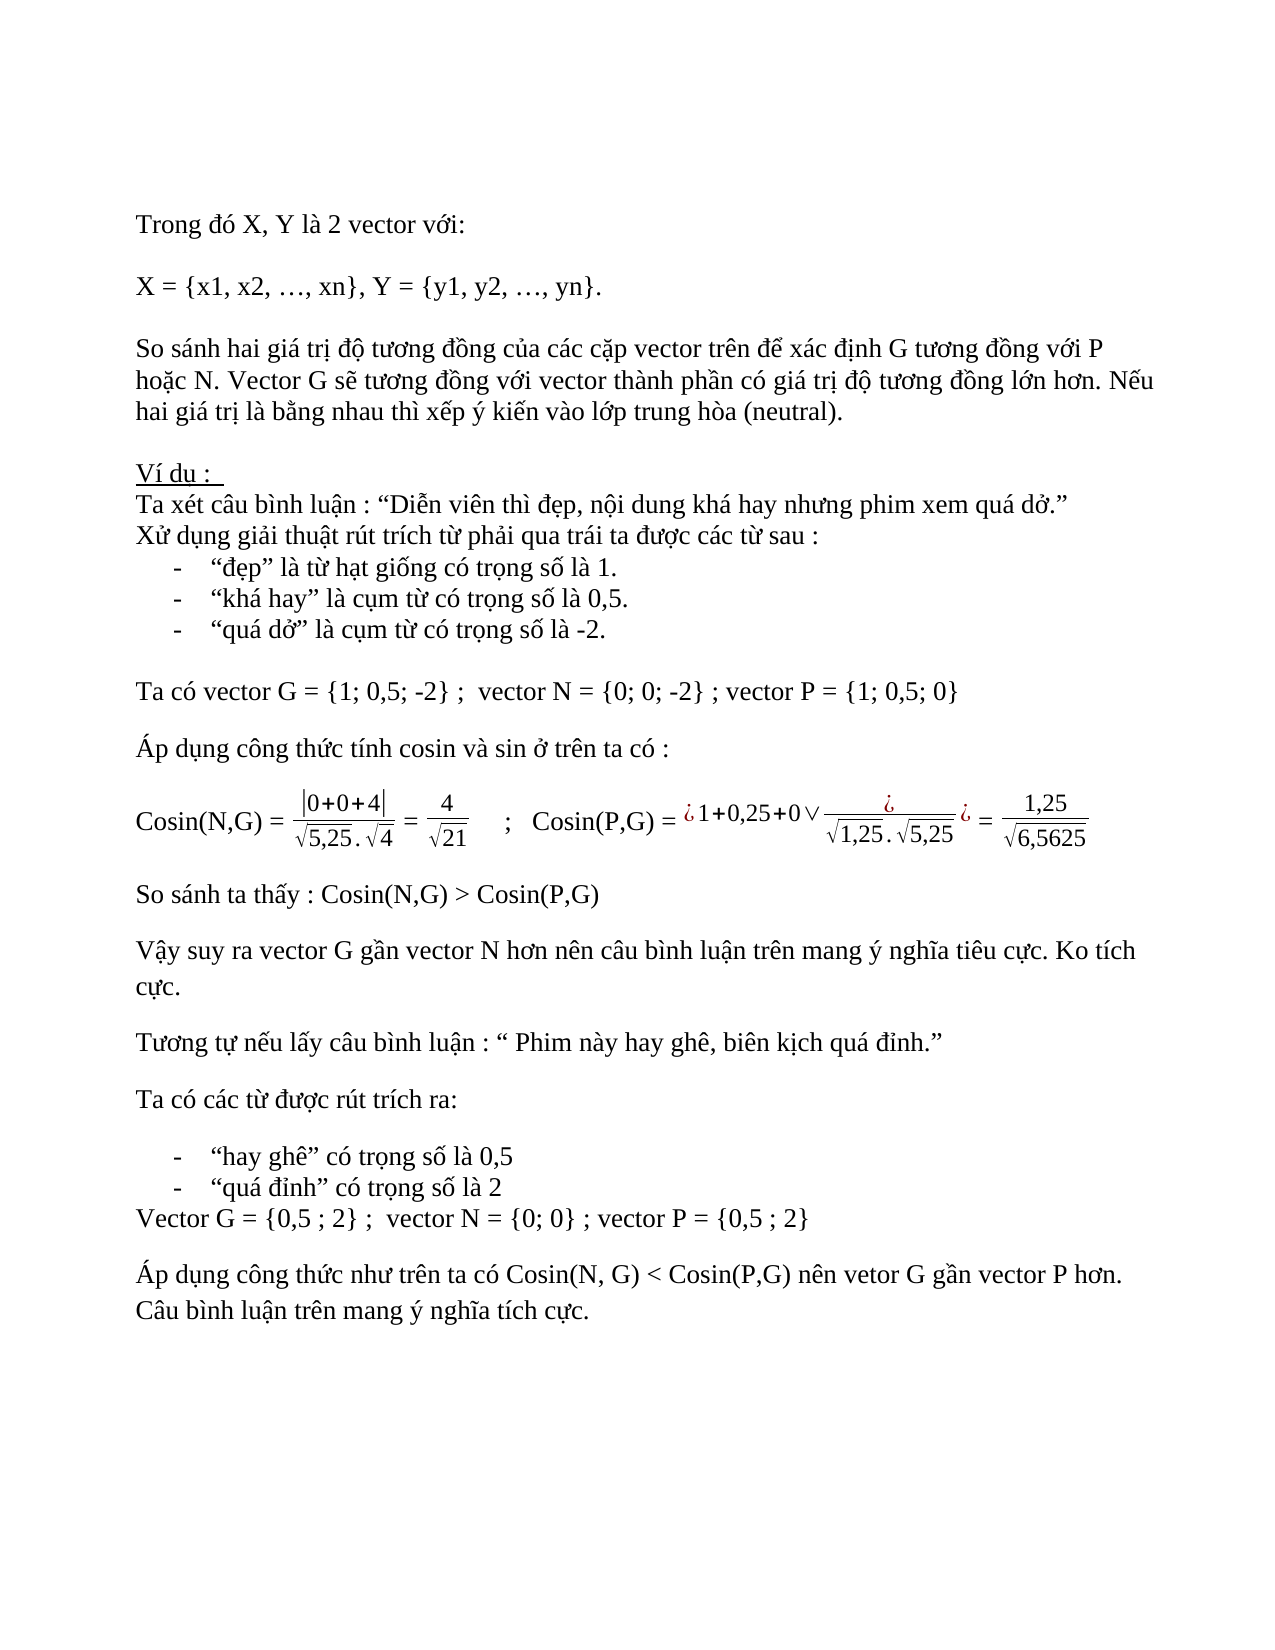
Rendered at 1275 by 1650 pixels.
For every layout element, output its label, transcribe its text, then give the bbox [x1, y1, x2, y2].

text Ta xét câu bình luận : “Diễn viên thì đẹp, nội dung khá hay nhưng phim xem quá dở.” [135, 488, 1156, 519]
text Vậy suy ra vector G gần vector N hơn nên câu bình luận trên mang ý nghĩa tiêu cực. Ko tích cực. [135, 934, 1156, 1001]
text Tương tự nếu lấy câu bình luận : “ Phim này hay ghê, biên kịch quá đỉnh.” [135, 1027, 1156, 1058]
text Ta có các từ được rút trích ra: [135, 1083, 1156, 1114]
text Ta có vector G = {1; 0,5; -2} ; vector N = {0; 0; -2} ; vector P = {1; 0,5; 0} [135, 675, 1156, 706]
text Áp dụng công thức tính cosin và sin ở trên ta có : [135, 732, 1156, 763]
text Trong đó X, Y là 2 vector với: [135, 208, 1156, 239]
text So sánh ta thấy : Cosin(N,G) > Cosin(P,G) [135, 878, 1156, 909]
text X = {x1, x2, …, xn}, Y = {y1, y2, …, yn}. [135, 270, 1156, 301]
list “quá dở” là cụm từ có trọng số là -2. [173, 613, 1156, 644]
text Ví dụ : [135, 457, 1156, 488]
text So sánh hai giá trị độ tương đồng của các cặp vector trên để xác định G tương đồng với P [135, 333, 1156, 364]
text Vector G = {0,5 ; 2} ; vector N = {0; 0} ; vector P = {0,5 ; 2} [135, 1202, 1156, 1233]
text Xử dụng giải thuật rút trích từ phải qua trái ta được các từ sau : [135, 519, 1156, 551]
text hoặc N. Vector G sẽ tương đồng với vector thành phần có giá trị độ tương đồng lớn hơn. Nếu hai giá trị là bằng nhau thì xếp ý kiến vào lớp trung hòa (neutral). [135, 364, 1156, 426]
list “đẹp” là từ hạt giống có trọng số là 1. [173, 551, 1156, 582]
text Áp dụng công thức như trên ta có Cosin(N, G) < Cosin(P,G) nên vetor G gần vector P hơn. Câu bình luận trên mang ý nghĩa tích cực. [135, 1258, 1156, 1325]
list “hay ghê” có trọng số là 0,5 [173, 1140, 1156, 1171]
list “khá hay” là cụm từ có trọng số là 0,5. [173, 582, 1156, 613]
list “quá đỉnh” có trọng số là 2 [173, 1171, 1156, 1202]
text Cosin(N,G) = = ; Cosin(P,G) = = [135, 788, 1156, 852]
